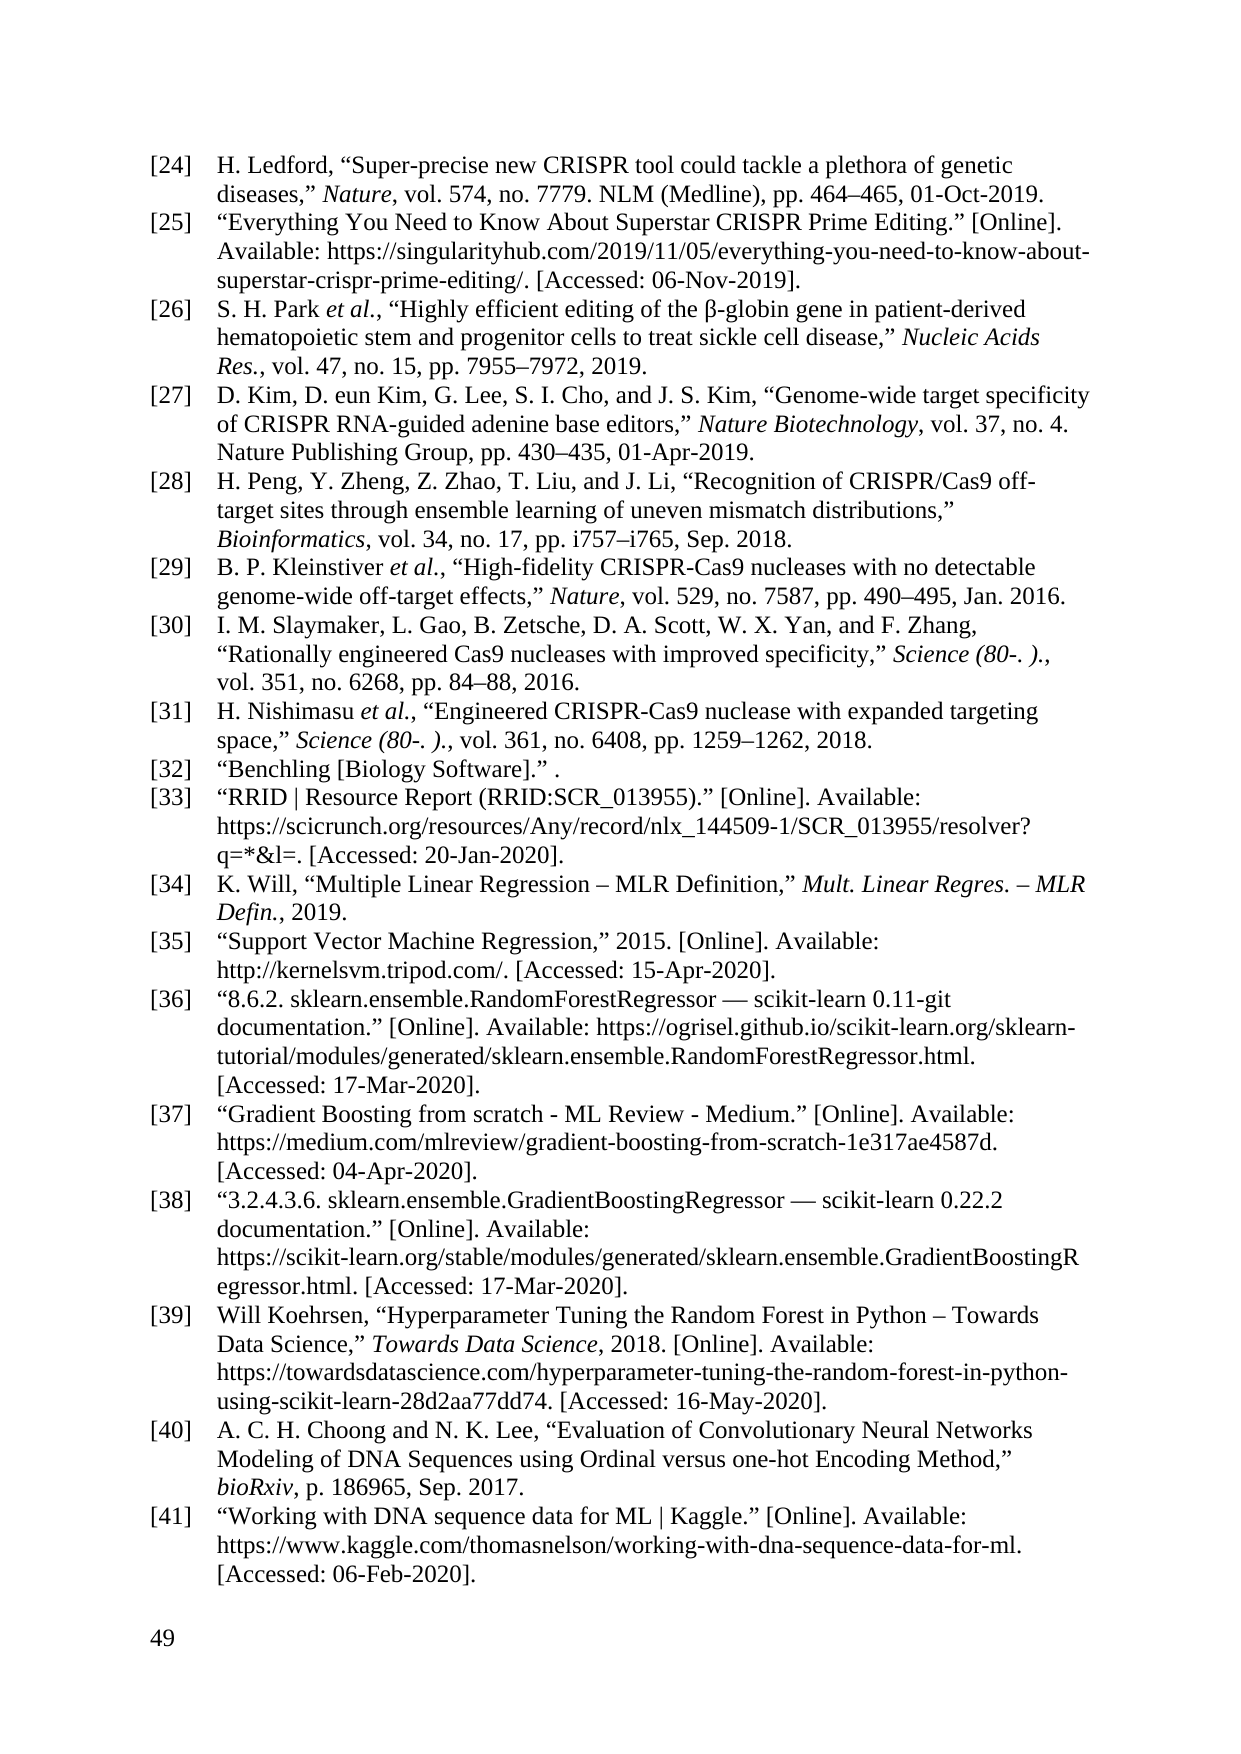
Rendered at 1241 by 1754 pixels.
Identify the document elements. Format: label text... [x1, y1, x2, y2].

text [28] H. Peng, Y. Zheng, Z. Zhao, T. Liu, and J. Li, “Recognition of CRISPR/Cas9 off-target sites through ensemble learning of uneven mismatch distributions,” Bioinformatics, vol. 34, no. 17, pp. i757–i765, Sep. 2018. [150, 466, 1090, 552]
text [38] “3.2.4.3.6. sklearn.ensemble.GradientBoostingRegressor — scikit-learn 0.22.2 documentation.” [Online]. Available: https://scikit-learn.org/stable/modules/generated/sklearn.ensemble.GradientBoostingRegressor.html. [Accessed: 17-Mar-2020]. [150, 1185, 1090, 1300]
text [24] H. Ledford, “Super-precise new CRISPR tool could tackle a plethora of genetic diseases,” Nature, vol. 574, no. 7779. NLM (Medline), pp. 464–465, 01-Oct-2019. [150, 150, 1090, 207]
text [27] D. Kim, D. eun Kim, G. Lee, S. I. Cho, and J. S. Kim, “Genome-wide target specificity of CRISPR RNA-guided adenine base editors,” Nature Biotechnology, vol. 37, no. 4. Nature Publishing Group, pp. 430–435, 01-Apr-2019. [150, 380, 1090, 466]
text [26] S. H. Park et al., “Highly efficient editing of the β-globin gene in patient-derived hematopoietic stem and progenitor cells to treat sickle cell disease,” Nucleic Acids Res., vol. 47, no. 15, pp. 7955–7972, 2019. [150, 294, 1090, 380]
text [36] “8.6.2. sklearn.ensemble.RandomForestRegressor — scikit-learn 0.11-git documentation.” [Online]. Available: https://ogrisel.github.io/scikit-learn.org/sklearn-tutorial/modules/generated/sklearn.ensemble.RandomForestRegressor.html. [Accessed: 17-Mar-2020]. [150, 984, 1090, 1099]
text [25] “Everything You Need to Know About Superstar CRISPR Prime Editing.” [Online]. Available: https://singularityhub.com/2019/11/05/everything-you-need-to-know-about-superstar-crispr-prime-editing/. [Accessed: 06-Nov-2019]. [150, 207, 1090, 294]
text [30] I. M. Slaymaker, L. Gao, B. Zetsche, D. A. Scott, W. X. Yan, and F. Zhang, “Rationally engineered Cas9 nucleases with improved specificity,” Science (80-. )., vol. 351, no. 6268, pp. 84–88, 2016. [150, 610, 1090, 696]
text [40] A. C. H. Choong and N. K. Lee, “Evaluation of Convolutionary Neural Networks Modeling of DNA Sequences using Ordinal versus one-hot Encoding Method,” bioRxiv, p. 186965, Sep. 2017. [150, 1415, 1090, 1501]
text [31] H. Nishimasu et al., “Engineered CRISPR-Cas9 nuclease with expanded targeting space,” Science (80-. )., vol. 361, no. 6408, pp. 1259–1262, 2018. [150, 696, 1090, 754]
text [32] “Benchling [Biology Software].” . [150, 754, 1090, 782]
text [37] “Gradient Boosting from scratch - ML Review - Medium.” [Online]. Available: https://medium.com/mlreview/gradient-boosting-from-scratch-1e317ae4587d. [Accessed: 04-Apr-2020]. [150, 1099, 1090, 1185]
text [41] “Working with DNA sequence data for ML | Kaggle.” [Online]. Available: https://www.kaggle.com/thomasnelson/working-with-dna-sequence-data-for-ml. [Accessed: 06-Feb-2020]. [150, 1501, 1090, 1587]
text [33] “RRID | Resource Report (RRID:SCR_013955).” [Online]. Available: https://scicrunch.org/resources/Any/record/nlx_144509-1/SCR_013955/resolver?q=*&l=. [Accessed: 20-Jan-2020]. [150, 782, 1090, 869]
text [34] K. Will, “Multiple Linear Regression – MLR Definition,” Mult. Linear Regres. – MLR Defin., 2019. [150, 869, 1090, 926]
text [39] Will Koehrsen, “Hyperparameter Tuning the Random Forest in Python – Towards Data Science,” Towards Data Science, 2018. [Online]. Available: https://towardsdatascience.com/hyperparameter-tuning-the-random-forest-in-python-using-scikit-learn-28d2aa77dd74. [Accessed: 16-May-2020]. [150, 1300, 1090, 1415]
text [35] “Support Vector Machine Regression,” 2015. [Online]. Available: http://kernelsvm.tripod.com/. [Accessed: 15-Apr-2020]. [150, 926, 1090, 984]
text [29] B. P. Kleinstiver et al., “High-fidelity CRISPR-Cas9 nucleases with no detectable genome-wide off-target effects,” Nature, vol. 529, no. 7587, pp. 490–495, Jan. 2016. [150, 552, 1090, 610]
